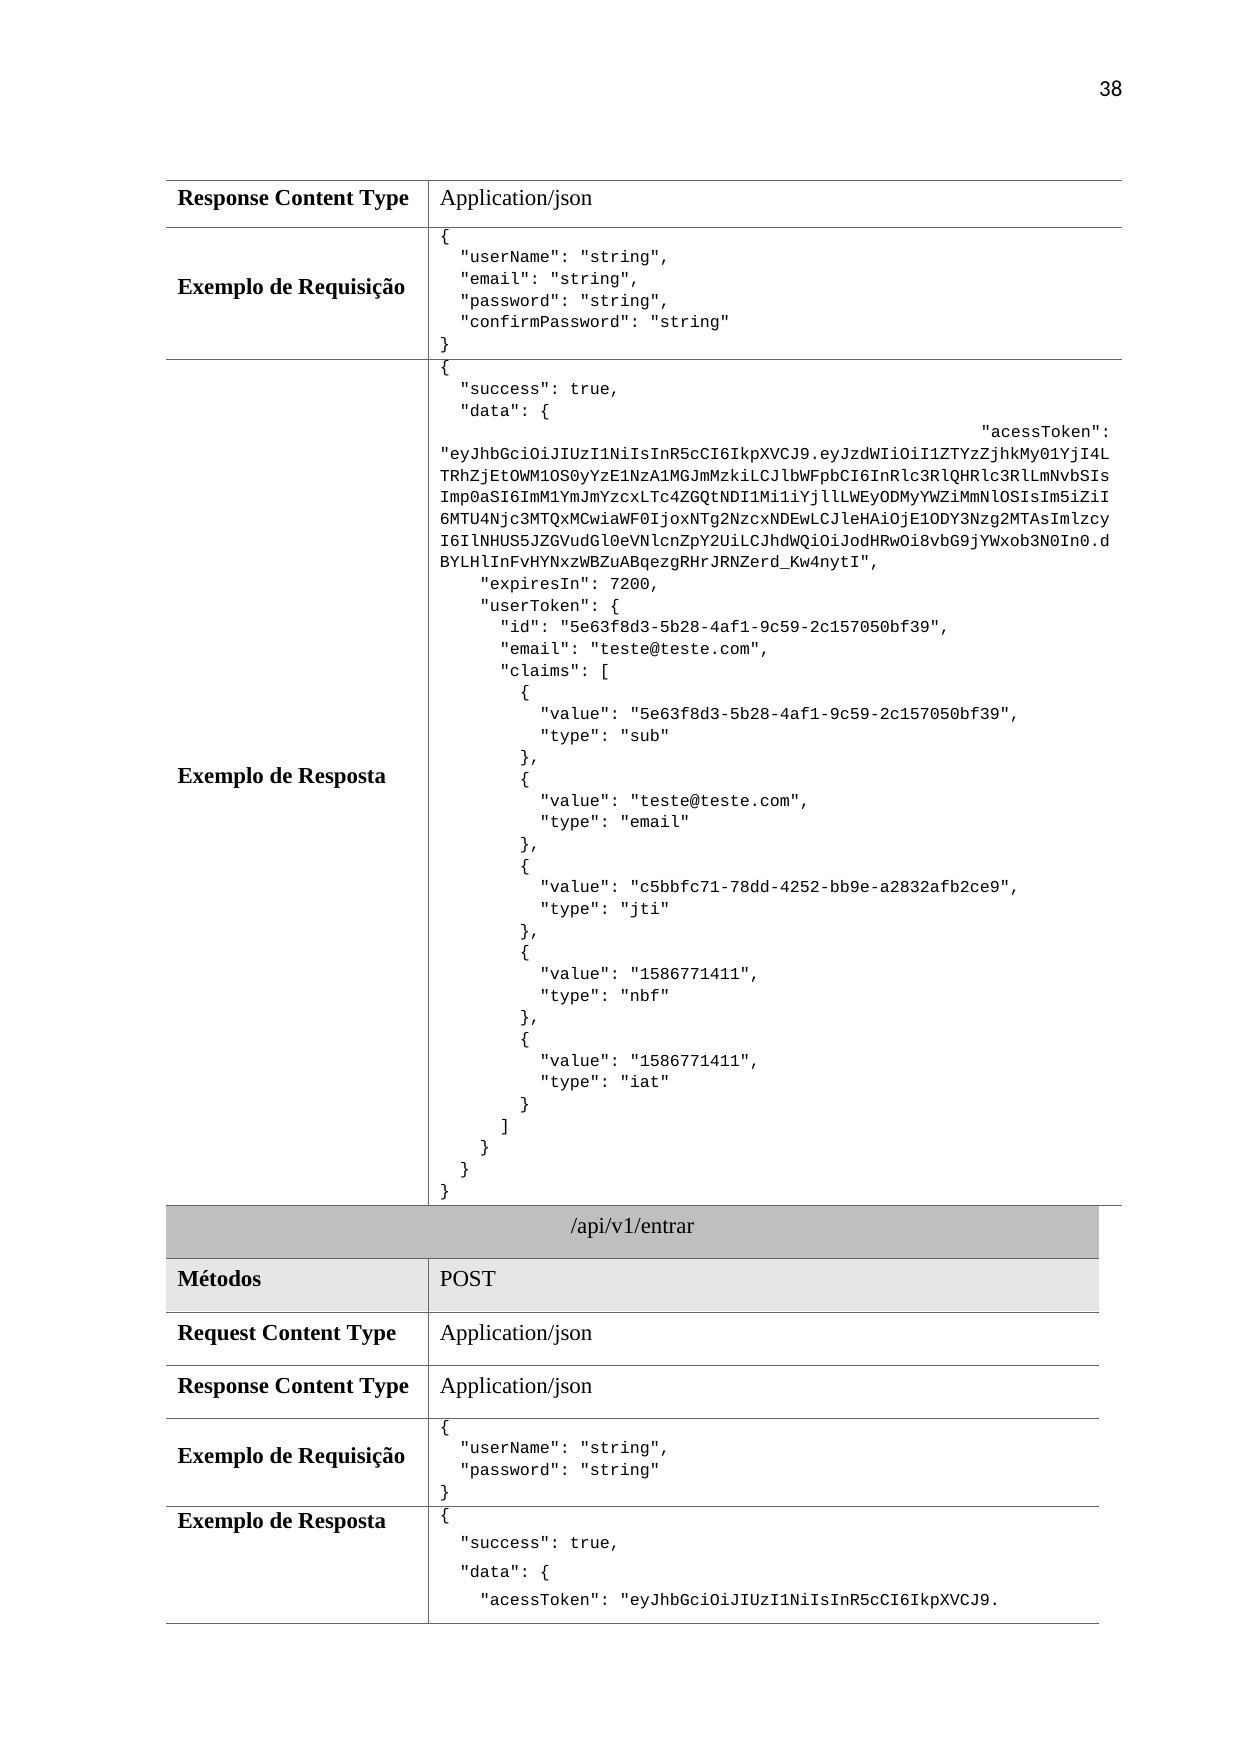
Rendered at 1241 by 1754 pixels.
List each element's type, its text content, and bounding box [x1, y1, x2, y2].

table_cell Response Content Type [166, 1366, 428, 1418]
table_cell Application/json [429, 181, 1122, 227]
table_cell { "userName": "string", "email": "string", "password": "string", "confirmPassword": "string" } [429, 228, 1122, 358]
table_cell Response Content Type [166, 181, 428, 227]
table_cell Application/json [429, 1313, 1099, 1365]
table_cell POST [429, 1259, 1099, 1311]
table_cell Request Content Type [166, 1313, 428, 1365]
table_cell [429, 1507, 1099, 1623]
table_cell { "userName": "string", "password": "string" } [429, 1419, 1099, 1506]
table_cell Exemplo de Resposta [166, 1507, 428, 1623]
table_cell Exemplo de Resposta [166, 360, 428, 1205]
table_cell /api/v1/entrar [166, 1206, 1099, 1258]
table_cell { "success": true, "data": { "acessToken": "eyJhbGciOiJIUzI1NiIsInR5cCI6IkpXVCJ9.eyJzdWIiOiI1ZTYzZjhkMy01YjI4LTRhZjEtOWM1OS0yYzE1NzA1MGJmMzkiLCJlbWFpbCI6InRlc3RlQHRlc3RlLmNvbSIsImp0aSI6ImM1YmJmYzcxLTc4ZGQtNDI1Mi1iYjllLWEyODMyYWZiMmNlOSIsIm5iZiI6MTU4Njc3MTQxMCwiaWF0IjoxNTg2NzcxNDEwLCJleHAiOjE1ODY3Nzg2MTAsImlzcyI6IlNHUS5JZGVudGl0eVNlcnZpY2UiLCJhdWQiOiJodHRwOi8vbG9jYWxob3N0In0.dBYLHlInFvHYNxzWBZuABqezgRHrJRNZerd_Kw4nytI", "expiresIn": 7200, "userToken": { "id": "5e63f8d3-5b28-4af1-9c59-2c157050bf39", "email": "teste@teste.com", "claims": [ { "value": "5e63f8d3-5b28-4af1-9c59-2c157050bf39", "type": "sub" }, { "value": "teste@teste.com", "type": "email" }, { "value": "c5bbfc71-78dd-4252-bb9e-a2832afb2ce9", "type": "jti" }, { "value": "1586771411", "type": "nbf" }, { "value": "1586771411", "type": "iat" } ] } } } [429, 360, 1122, 1205]
table_cell Exemplo de Requisição [166, 1419, 428, 1506]
table_cell Application/json [429, 1366, 1099, 1418]
table_cell Exemplo de Requisição [166, 228, 428, 358]
table_cell Métodos [166, 1259, 428, 1311]
